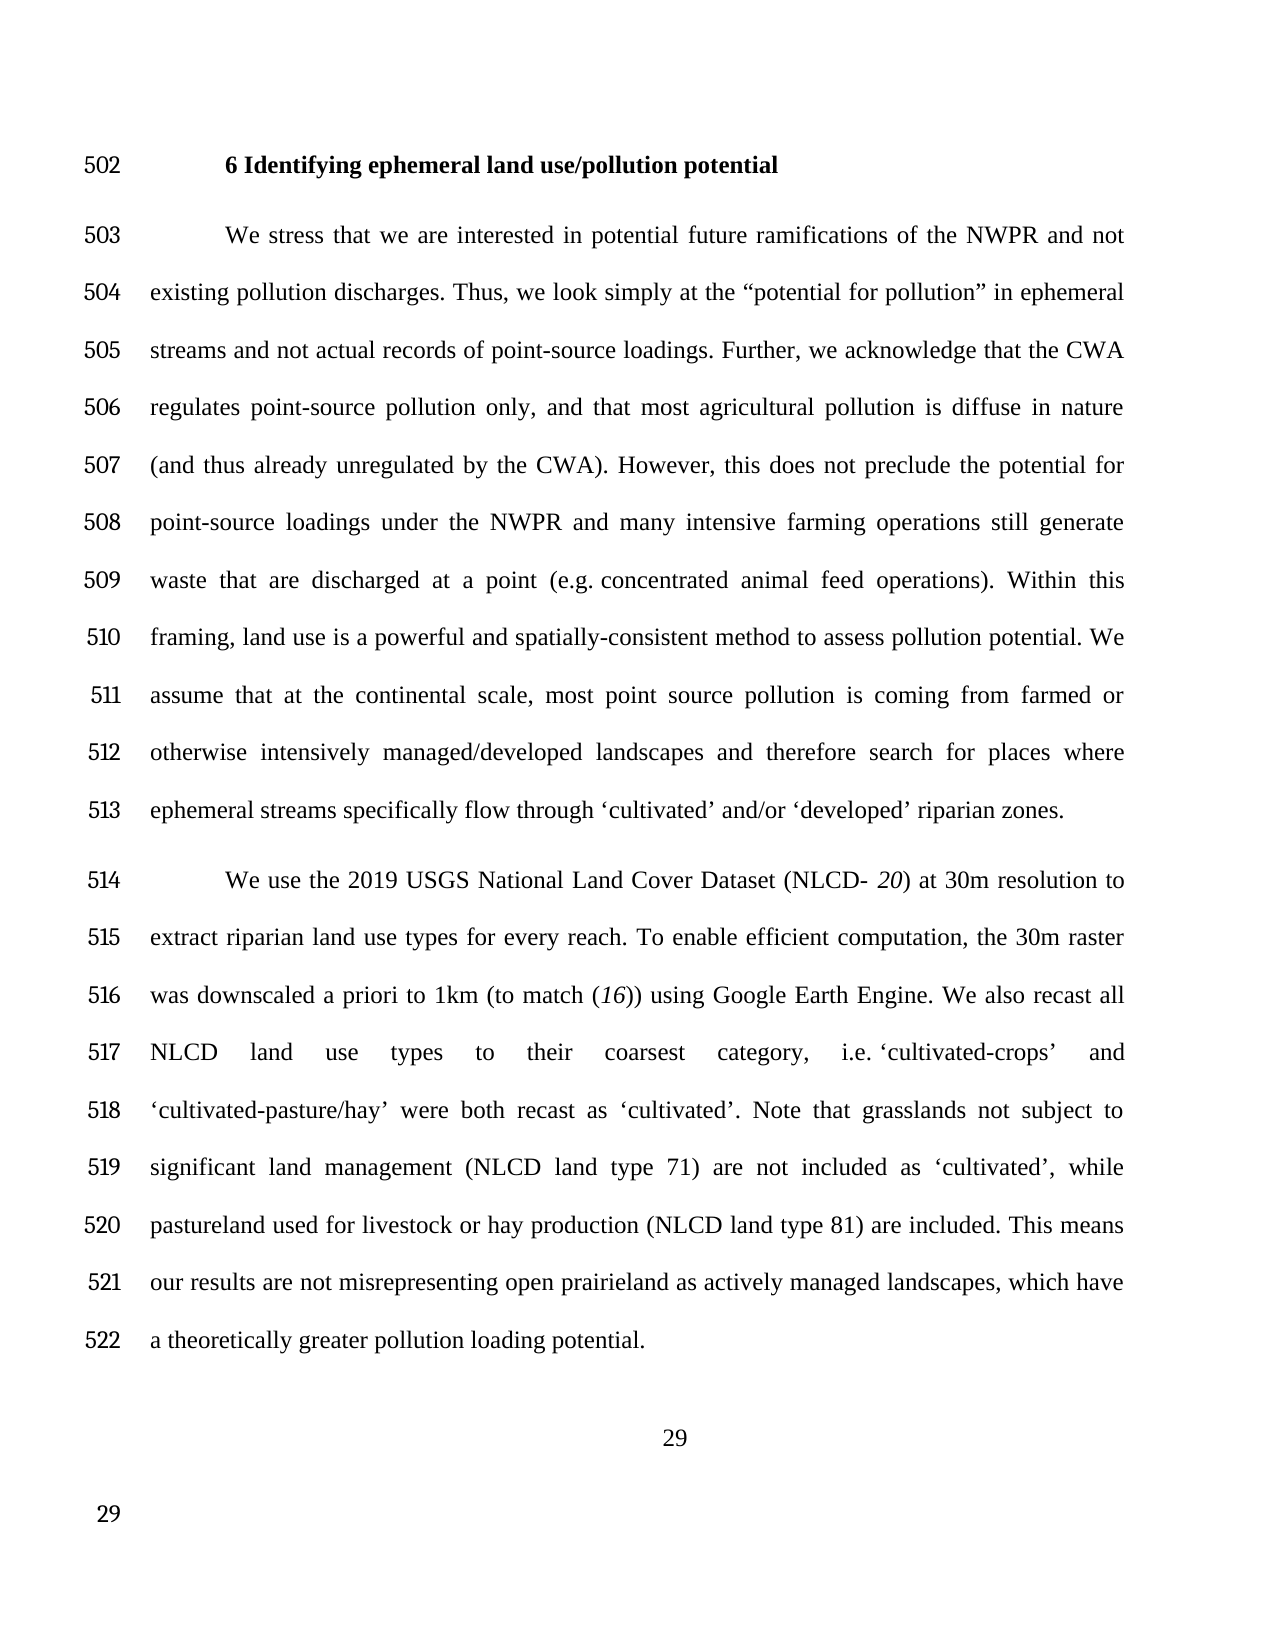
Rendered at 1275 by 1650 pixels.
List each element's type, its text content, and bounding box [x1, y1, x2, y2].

text We stress that we are interested in potential future ramifications of the NWPR and not existing pollution discharges. Thus, we look simply at the “potential for pollution” in ephemeral streams and not actual records of point-source loadings. Further, we acknowledge that the CWA regulates point-source pollution only, and that most agricultural pollution is diffuse in nature (and thus already unregulated by the CWA). However, this does not preclude the potential for point-source loadings under the NWPR and many intensive farming operations still generate waste that are discharged at a point (e.g. concentrated animal feed operations). Within this framing, land use is a powerful and spatially-consistent method to assess pollution potential. We assume that at the continental scale, most point source pollution is coming from farmed or otherwise intensively managed/developed landscapes and therefore search for places where ephemeral streams specifically flow through ‘cultivated’ and/or ‘developed’ riparian zones. [150, 220, 1125, 824]
text We use the 2019 USGS National Land Cover Dataset (NLCD- 20) at 30m resolution to extract riparian land use types for every reach. To enable efficient computation, the 30m raster was downscaled a priori to 1km (to match (16)) using Google Earth Engine. We also recast all NLCD land use types to their coarsest category, i.e. ‘cultivated-crops’ and ‘cultivated-pasture/hay’ were both recast as ‘cultivated’. Note that grasslands not subject to significant land management (NLCD land type 71) are not included as ‘cultivated’, while pastureland used for livestock or hay production (NLCD land type 81) are included. This means our results are not misrepresenting open prairieland as actively managed landscapes, which have a theoretically greater pollution loading potential. [150, 865, 1125, 1354]
subtitle 6 Identifying ephemeral land use/pollution potential [150, 150, 1125, 179]
